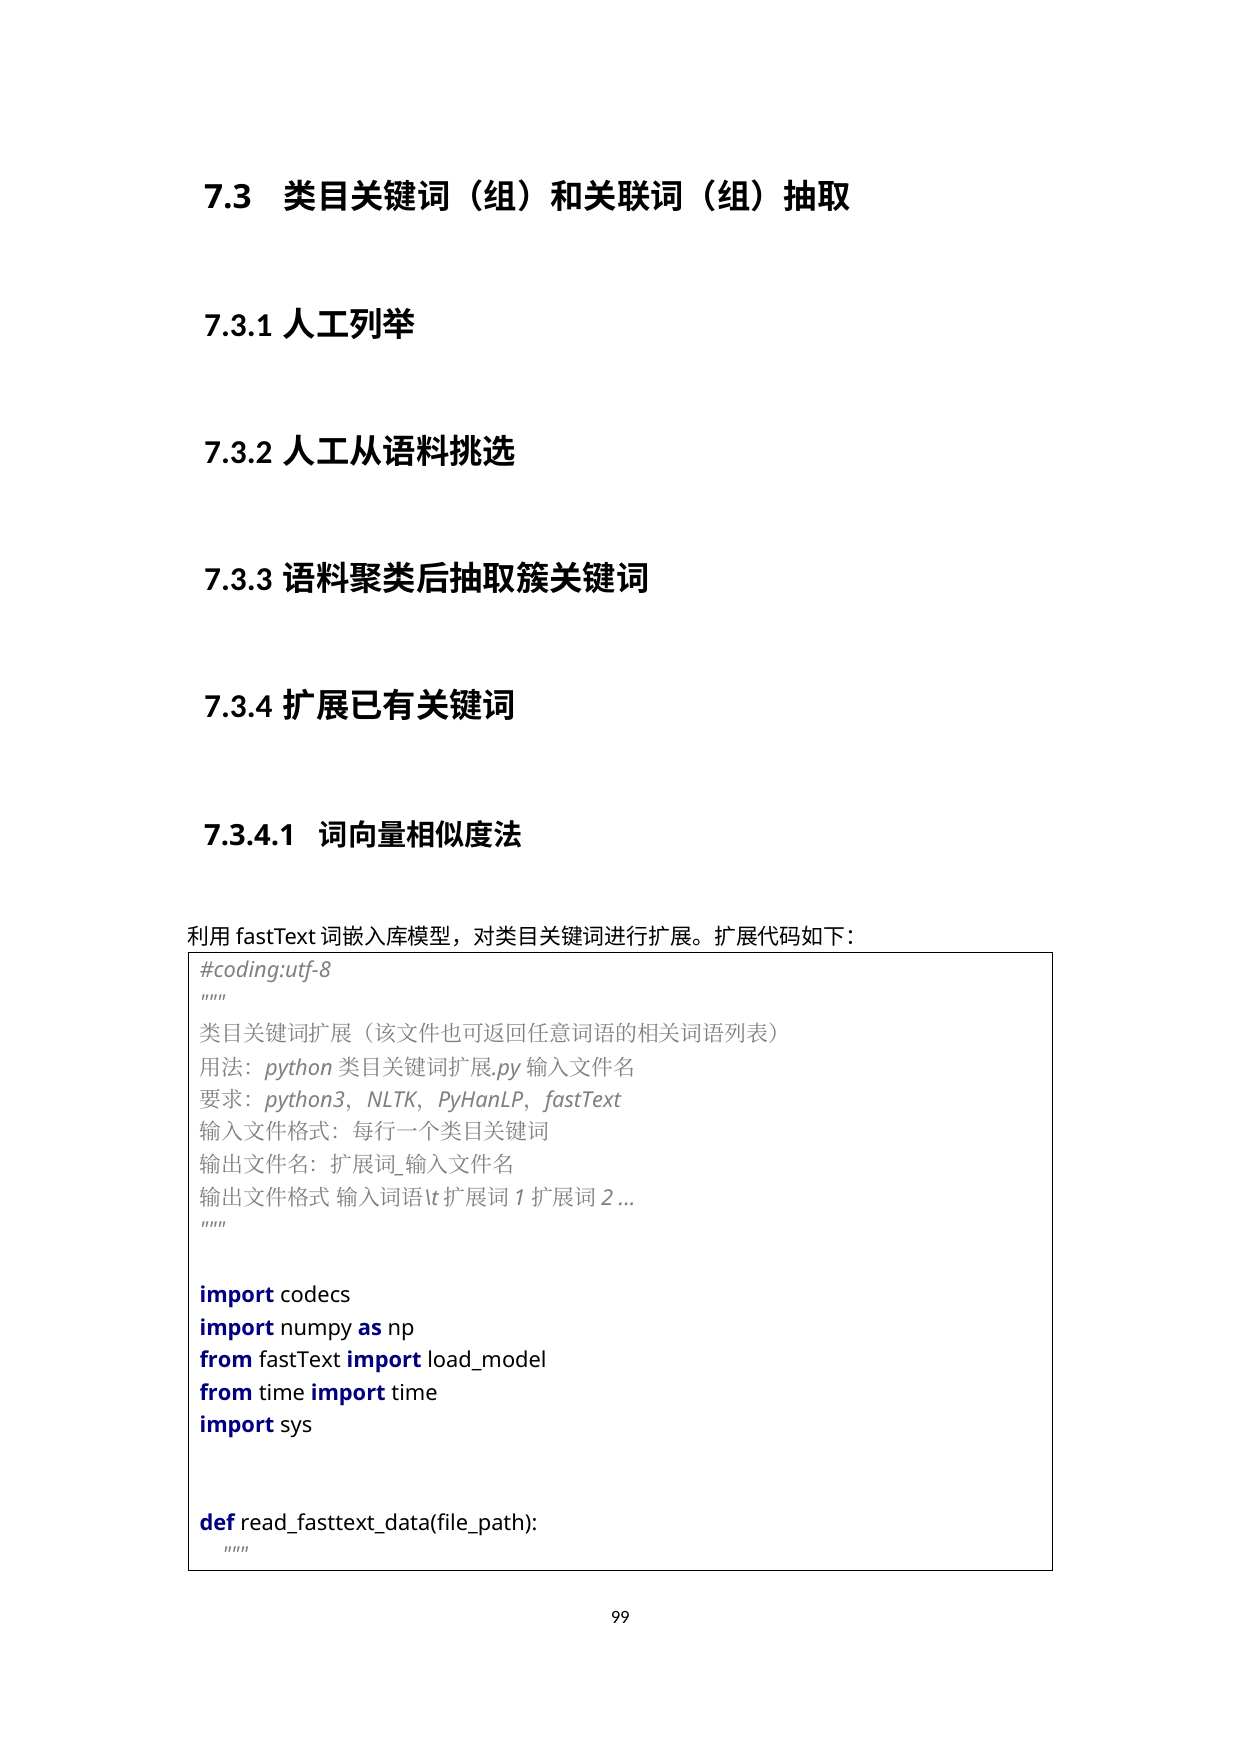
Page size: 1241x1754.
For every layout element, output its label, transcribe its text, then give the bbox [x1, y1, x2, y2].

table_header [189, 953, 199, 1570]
subtitle 人工从语料挑选 [204, 417, 1053, 482]
subtitle 词向量相似度法 [204, 800, 1053, 865]
subtitle 人工列举 [204, 289, 1053, 354]
subtitle 扩展已有关键词 [204, 671, 1053, 736]
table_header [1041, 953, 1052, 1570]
text 利用fastText词嵌入库模型，对类目关键词进行扩展。扩展代码如下： [187, 919, 1053, 952]
subtitle 类目关键词（组）和关联词（组）抽取 [204, 162, 1053, 227]
subtitle 语料聚类后抽取簇关键词 [204, 544, 1053, 609]
